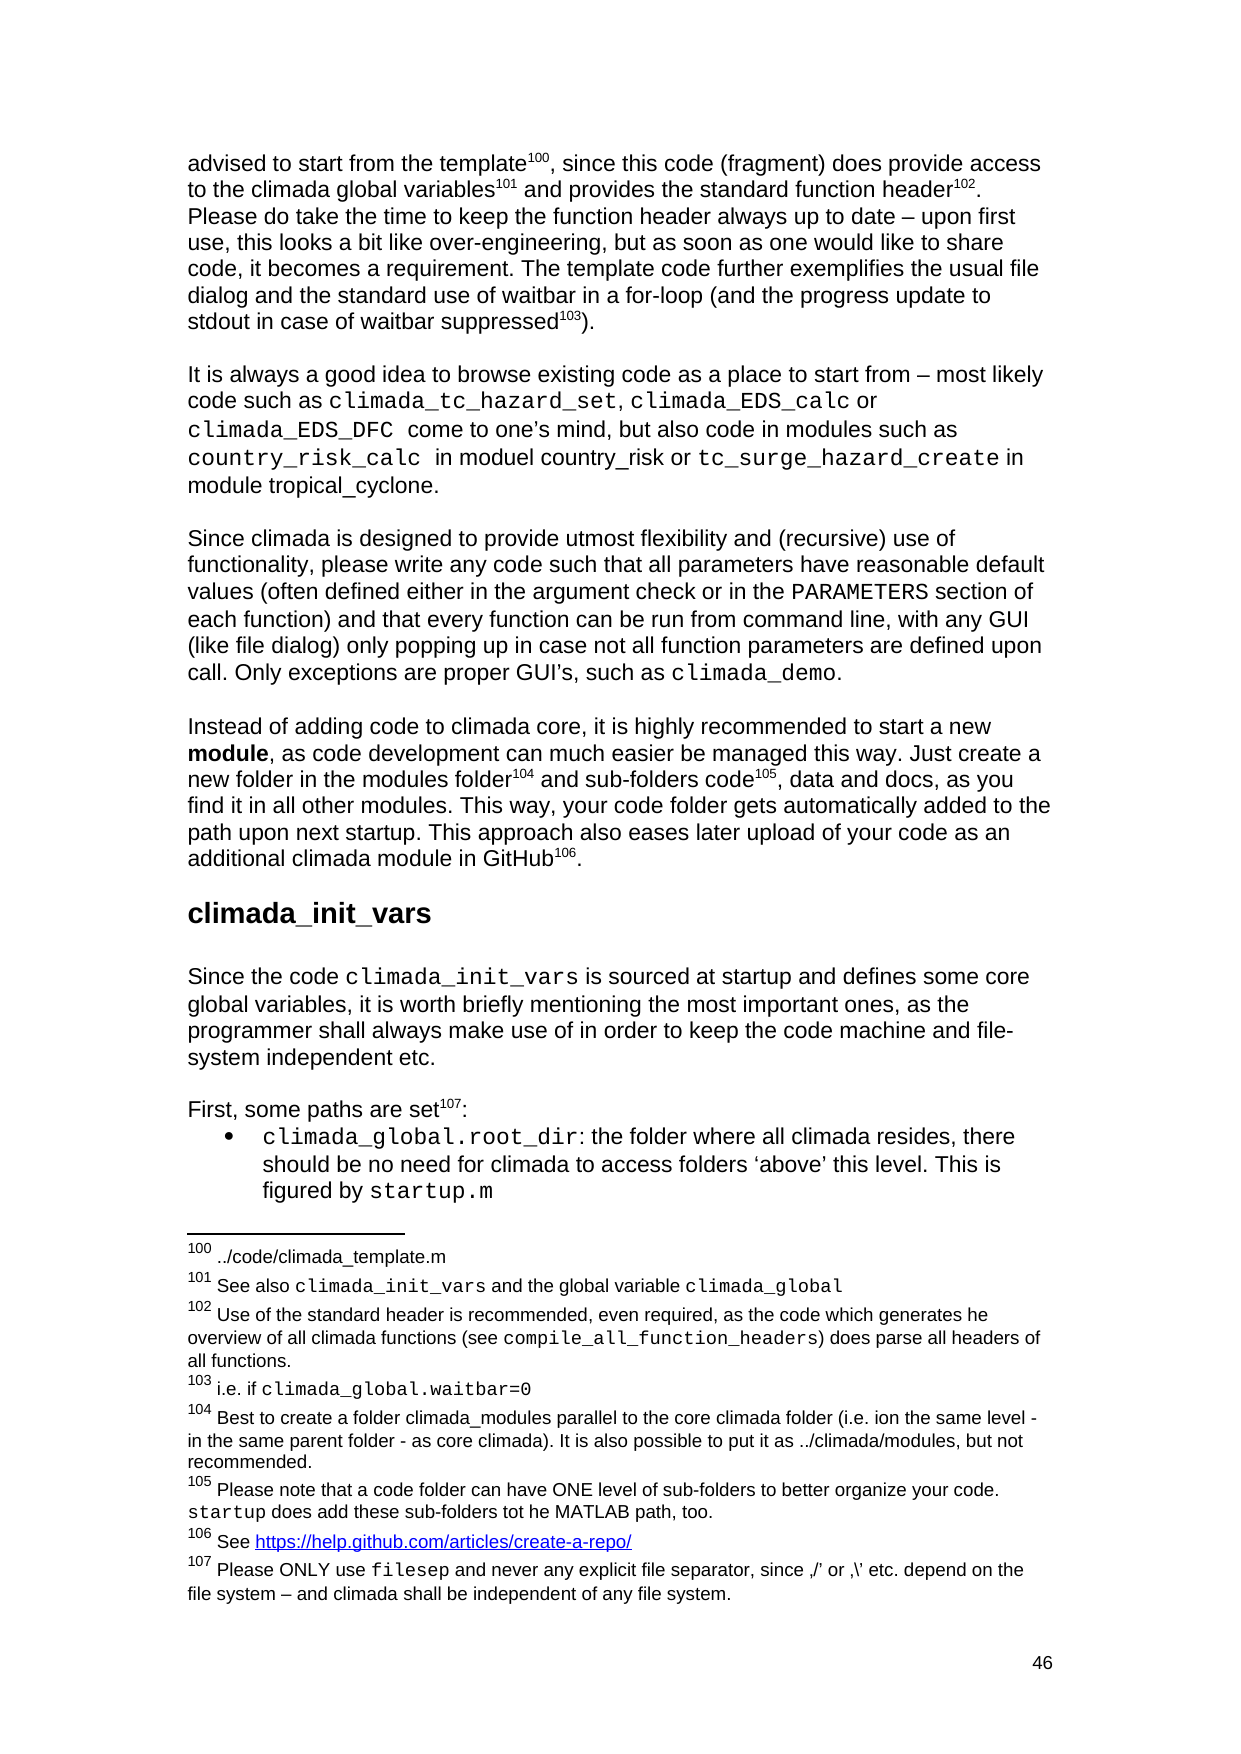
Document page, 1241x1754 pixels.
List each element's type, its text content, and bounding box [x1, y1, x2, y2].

text Instead of adding code to climada core, it is highly recommended to start a new module, as code development can much easier be managed this way. Just create a new folder in the modules folder and sub-folders code, data and docs, as you find it in all other modules. This way, your code folder gets automatically added to the path upon next startup. This approach also eases later upload of your code as an additional climada module in GitHub. [187, 713, 1053, 871]
text Since the code climada_init_vars is sourced at startup and defines some core global variables, it is worth briefly mentioning the most important ones, as the programmer shall always make use of in order to keep the code machine and file-system independent etc. [187, 963, 1053, 1070]
text First, some paths are set: [187, 1096, 1053, 1123]
list climada_global.root_dir: the folder where all climada resides, there should be no need for climada to access folders ‘above’ this level. This is figured by startup.m [225, 1123, 1053, 1206]
text Since climada is designed to provide utmost flexibility and (recursive) use of functionality, please write any code such that all parameters have reasonable default values (often defined either in the argument check or in the PARAMETERS section of each function) and that every function can be run from command line, with any GUI (like file dialog) only popping up in case not all function parameters are defined upon call. Only exceptions are proper GUI’s, such as climada_demo. [187, 525, 1053, 687]
text It is always a good idea to browse existing code as a place to start from – most likely code such as climada_tc_hazard_set, climada_EDS_calc or climada_EDS_DFC come to one’s mind, but also code in modules such as country_risk_calc in moduel country_risk or tc_surge_hazard_create in module tropical_cyclone. [187, 361, 1053, 498]
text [187, 150, 1053, 334]
subtitle climada_init_vars [187, 896, 1053, 930]
